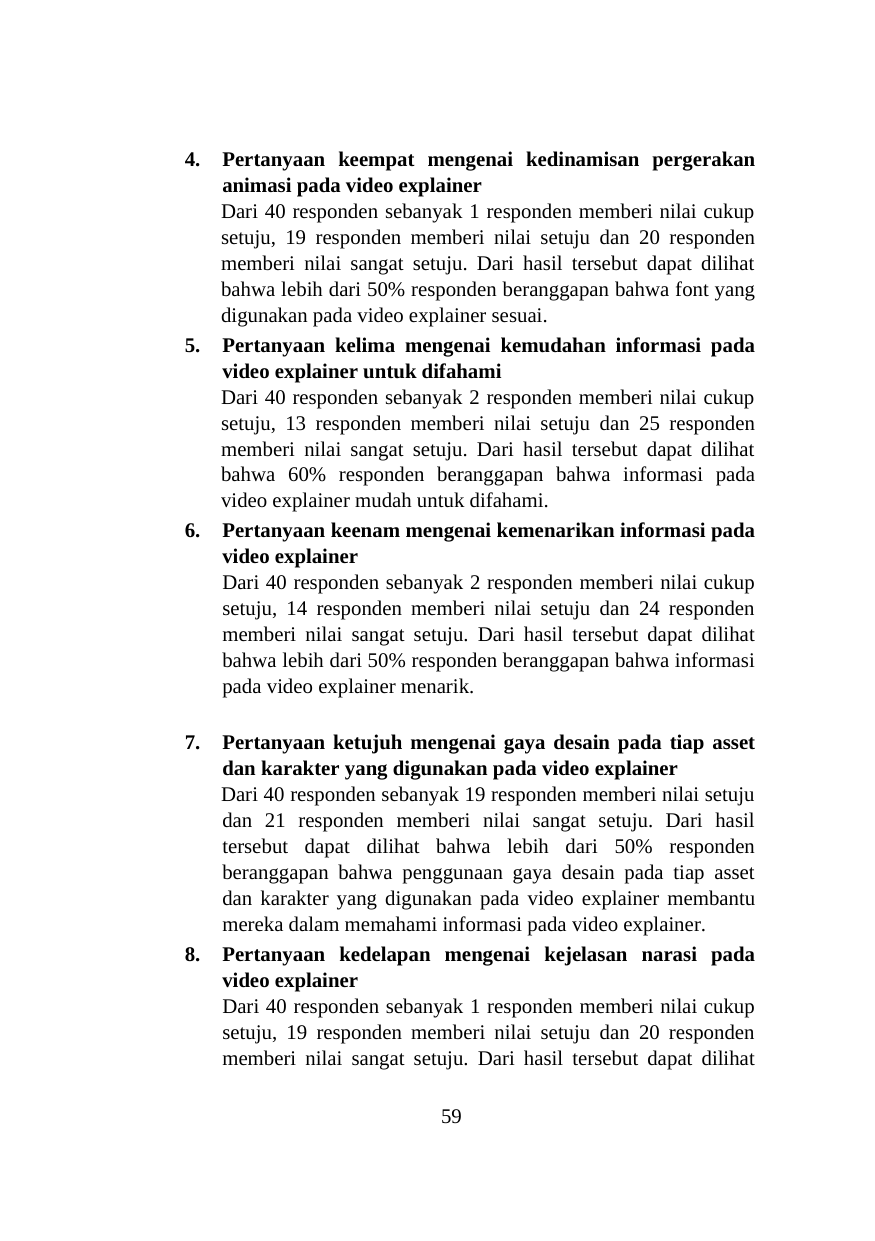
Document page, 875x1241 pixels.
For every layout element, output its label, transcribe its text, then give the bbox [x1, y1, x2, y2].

list Pertanyaan ketujuh mengenai gaya desain pada tiap asset dan karakter yang digunakan pada video explainer [184, 730, 756, 780]
list Pertanyaan keenam mengenai kemenarikan informasi pada video explainer [184, 518, 756, 568]
text Dari 40 responden sebanyak 2 responden memberi nilai cukup setuju, 13 responden memberi nilai setuju dan 25 responden memberi nilai sangat setuju. Dari hasil tersebut dapat dilihat bahwa 60% responden beranggapan bahwa informasi pada video explainer mudah untuk difahami. [221, 384, 756, 512]
text Dari 40 responden sebanyak 1 responden memberi nilai cukup setuju, 19 responden memberi nilai setuju dan 20 responden memberi nilai sangat setuju. Dari hasil tersebut dapat dilihat bahwa lebih dari 50% responden beranggapan bahwa font yang digunakan pada video explainer sesuai. [221, 199, 756, 327]
list Pertanyaan kedelapan mengenai kejelasan narasi pada video explainer [184, 942, 756, 992]
list Pertanyaan kelima mengenai kemudahan informasi pada video explainer untuk difahami [184, 333, 756, 383]
list Pertanyaan keempat mengenai kedinamisan pergerakan animasi pada video explainer [184, 147, 756, 197]
text Dari 40 responden sebanyak 19 responden memberi nilai setuju dan 21 responden memberi nilai sangat setuju. Dari hasil tersebut dapat dilihat bahwa lebih dari 50% responden beranggapan bahwa penggunaan gaya desain pada tiap asset dan karakter yang digunakan pada video explainer membantu mereka dalam memahami informasi pada video explainer. [221, 782, 756, 936]
text Dari 40 responden sebanyak 2 responden memberi nilai cukup setuju, 14 responden memberi nilai setuju dan 24 responden memberi nilai sangat setuju. Dari hasil tersebut dapat dilihat bahwa lebih dari 50% responden beranggapan bahwa informasi pada video explainer menarik. [222, 570, 756, 698]
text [222, 994, 756, 1069]
